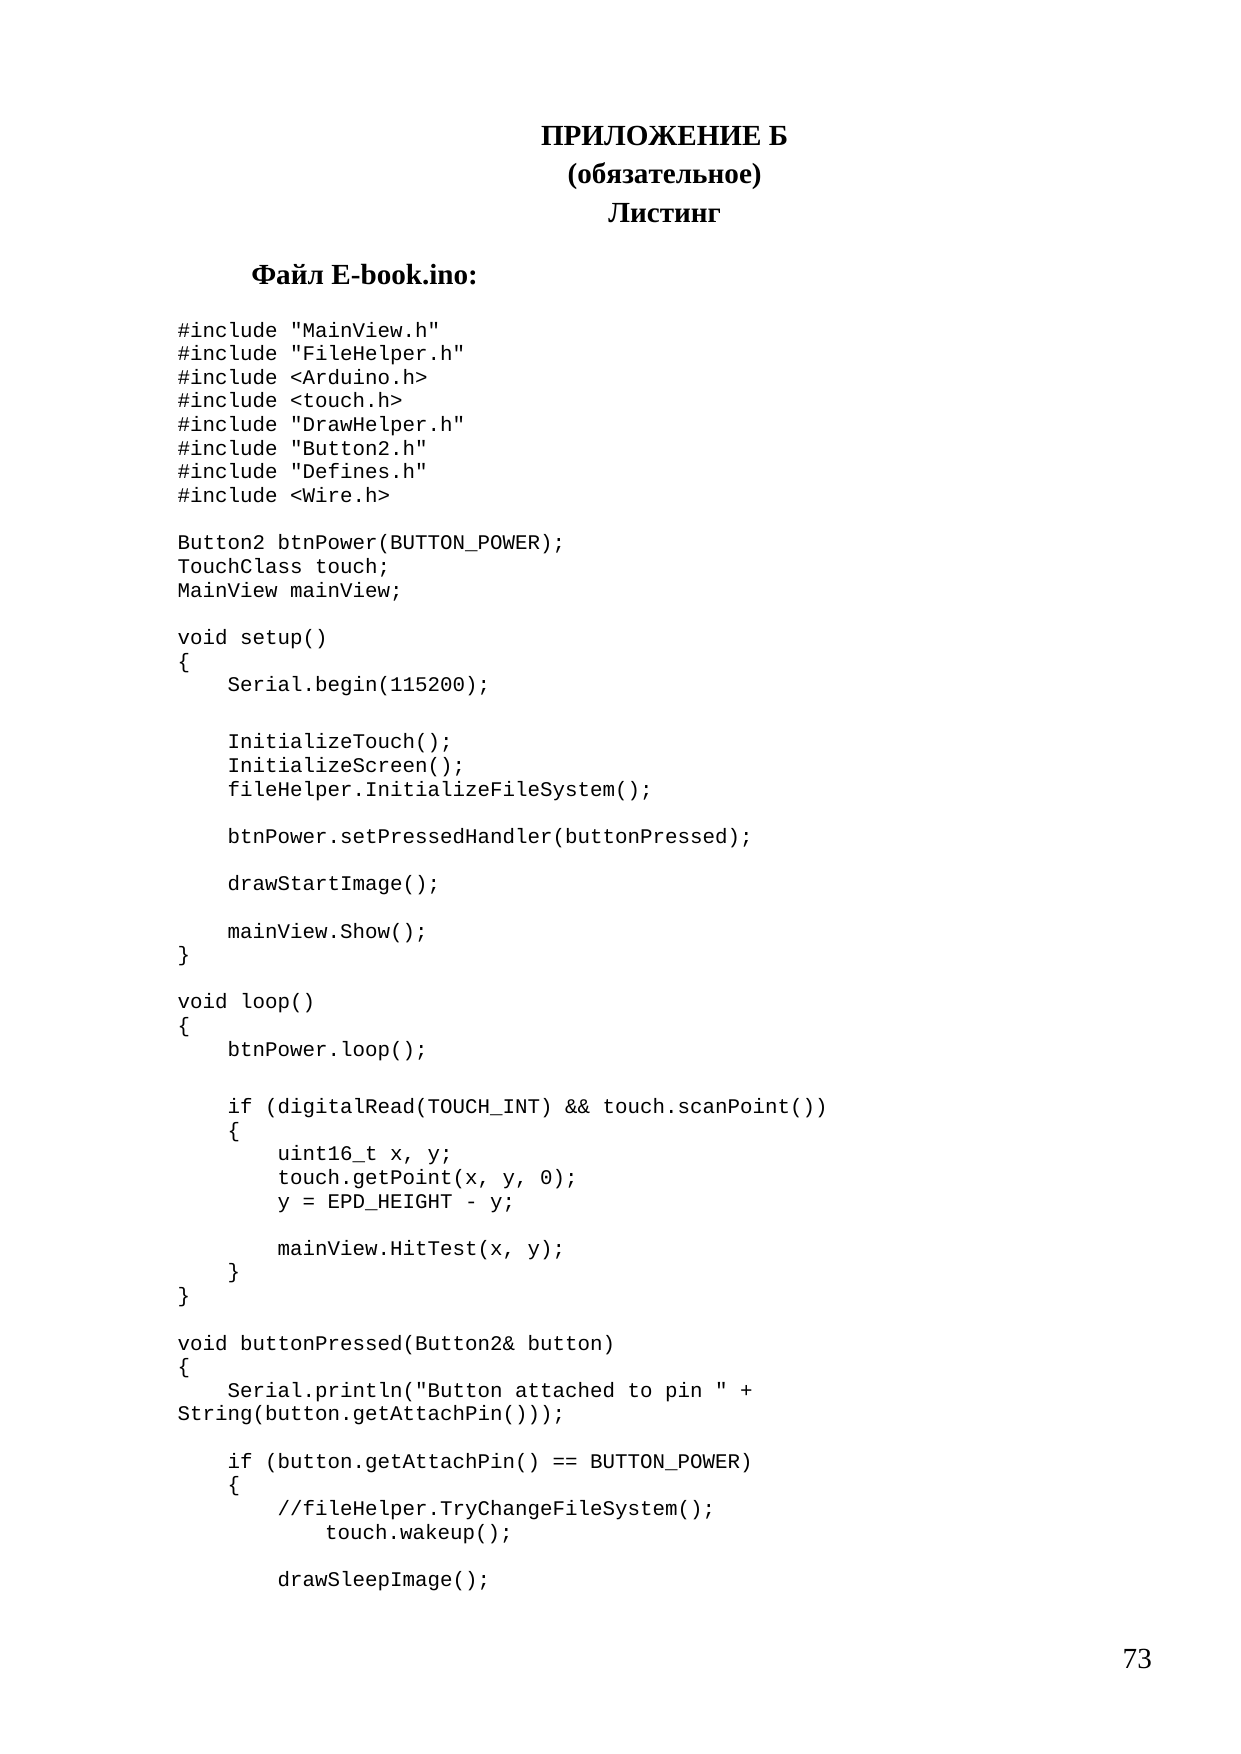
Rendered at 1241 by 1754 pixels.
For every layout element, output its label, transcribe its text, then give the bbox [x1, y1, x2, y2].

text InitializeScreen(); [177, 755, 1152, 779]
text #include "Button2.h" [177, 438, 1152, 461]
text { [177, 1015, 1152, 1039]
text if (digitalRead(TOUCH_INT) && touch.scanPoint()) [177, 1096, 1152, 1120]
text touch.getPoint(x, y, 0); [177, 1167, 1152, 1191]
text drawSleepImage(); [177, 1569, 1152, 1593]
text btnPower.loop(); [177, 1039, 1152, 1062]
text #include "FileHelper.h" [177, 343, 1152, 367]
text y = EPD_HEIGHT - y; [177, 1191, 1152, 1214]
text Serial.println("Button attached to pin " + String(button.getAttachPin())); [177, 1380, 1152, 1427]
text void setup() [177, 627, 1152, 651]
text #include "MainView.h" [177, 319, 1152, 343]
text //fileHelper.TryChangeFileSystem(); [177, 1498, 1152, 1522]
text btnPower.setPressedHandler(buttonPressed); [177, 826, 1152, 850]
text { [177, 651, 1152, 674]
text TouchClass touch; [177, 556, 1152, 580]
text drawStartImage(); [177, 873, 1152, 897]
text if (button.getAttachPin() == BUTTON_POWER) [177, 1451, 1152, 1474]
text } [177, 1285, 1152, 1309]
text fileHelper.InitializeFileSystem(); [177, 779, 1152, 802]
text } [177, 944, 1152, 968]
text #include <Wire.h> [177, 485, 1152, 509]
text MainView mainView; [177, 580, 1152, 603]
text ПРИЛОЖЕНИЕ Б (обязательное) Листинг [177, 118, 1152, 229]
text void buttonPressed(Button2& button) [177, 1332, 1152, 1356]
text uint16_t x, y; [177, 1143, 1152, 1167]
text void loop() [177, 992, 1152, 1015]
text #include "Defines.h" [177, 461, 1152, 485]
text Файл E-book.ino: [177, 257, 1152, 291]
text { [177, 1356, 1152, 1380]
text #include <Arduino.h> [177, 367, 1152, 391]
text { [177, 1120, 1152, 1143]
text } [177, 1262, 1152, 1285]
text mainView.Show(); [177, 921, 1152, 944]
text #include "DrawHelper.h" [177, 414, 1152, 438]
text touch.wakeup(); [177, 1522, 1152, 1545]
text Serial.begin(115200); [177, 674, 1152, 698]
text Button2 btnPower(BUTTON_POWER); [177, 532, 1152, 556]
text #include <touch.h> [177, 391, 1152, 414]
text { [177, 1474, 1152, 1498]
text mainView.HitTest(x, y); [177, 1238, 1152, 1262]
text InitializeTouch(); [177, 731, 1152, 755]
